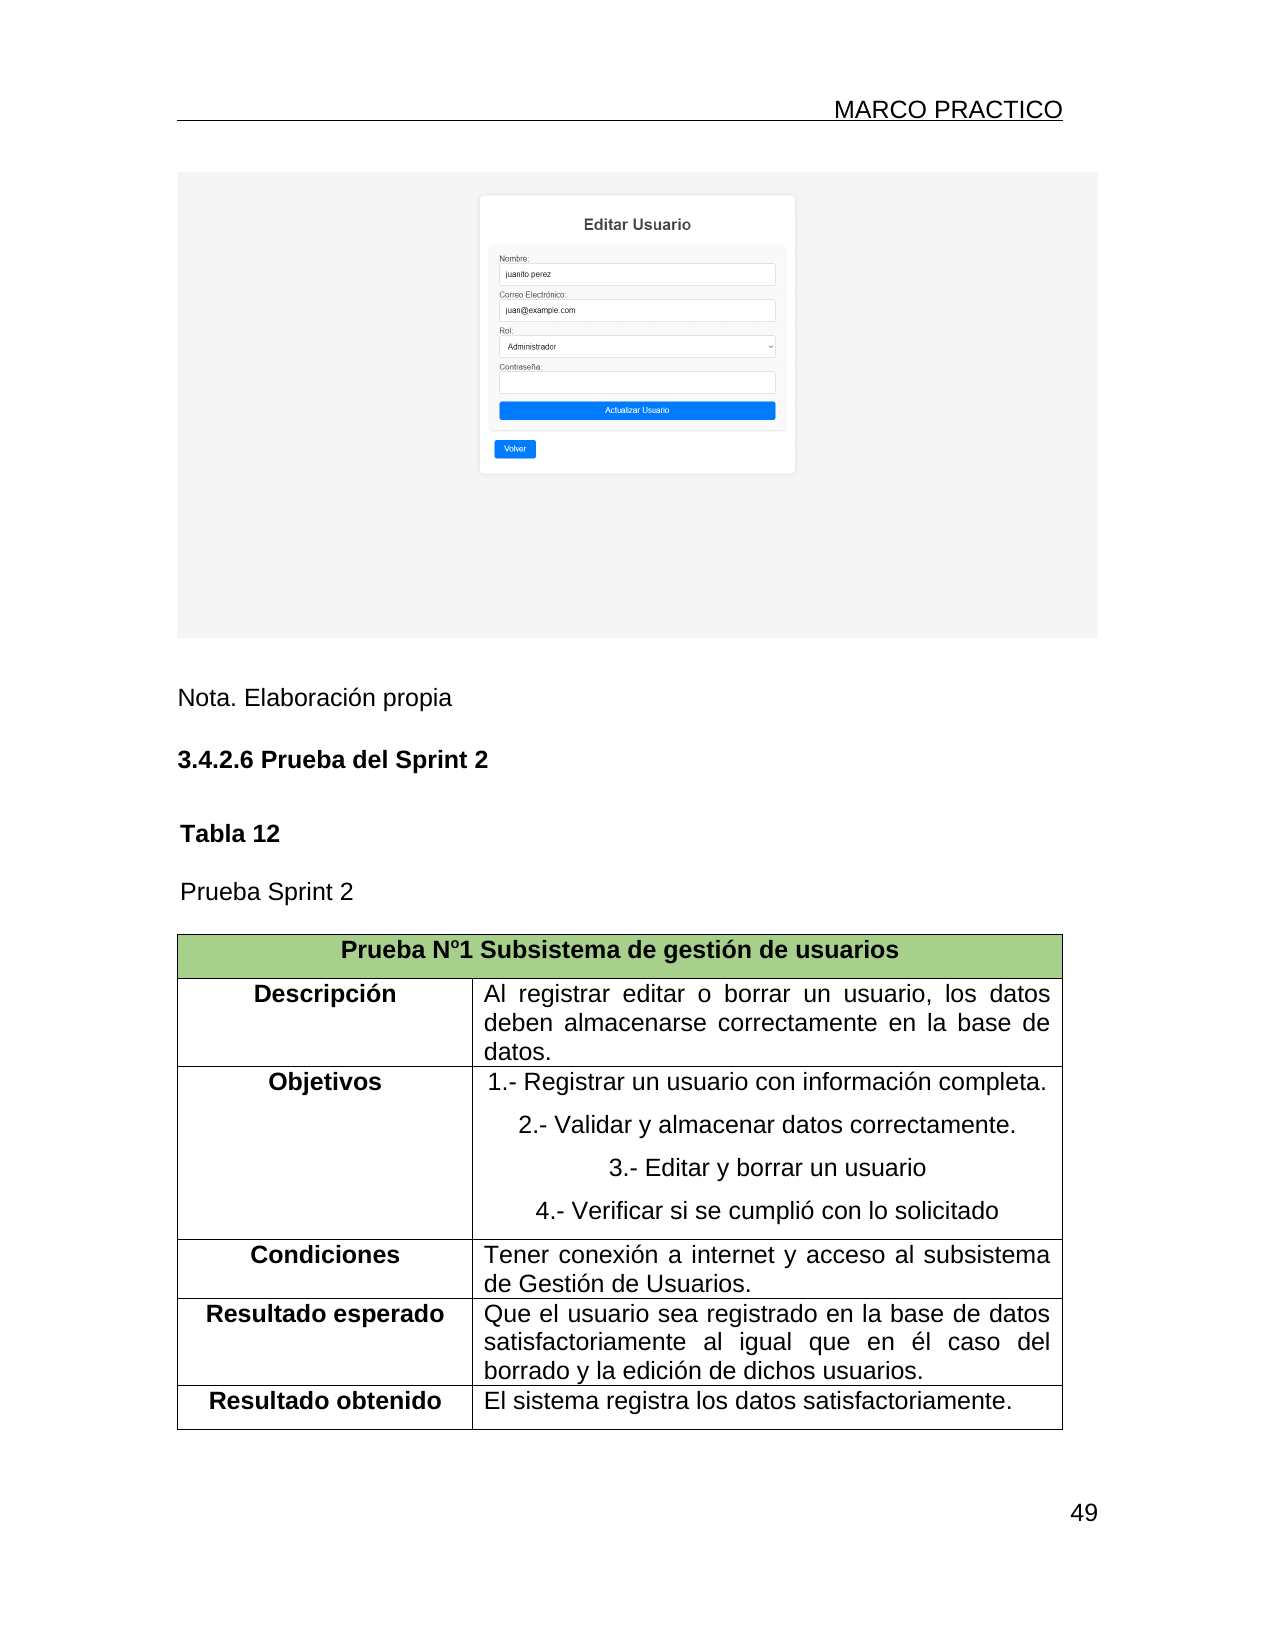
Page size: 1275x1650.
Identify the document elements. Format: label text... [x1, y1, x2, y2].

table_cell El sistema registra los datos satisfactoriamente. [473, 1386, 1062, 1429]
table_cell Objetivos [178, 1067, 472, 1239]
table_cell Resultado obtenido [178, 1386, 472, 1429]
table_cell Condiciones [178, 1240, 472, 1297]
table_cell Al registrar editar o borrar un usuario, los datos deben almacenarse correctamente en la base de datos. [473, 979, 1062, 1066]
picture [177, 172, 1098, 638]
subtitle Prueba del Sprint 2 [177, 745, 1098, 774]
table_header Prueba No1 Subsistema de gestión de usuarios [178, 935, 1062, 978]
table_cell Resultado esperado [178, 1299, 472, 1385]
table_cell Que el usuario sea registrado en la base de datos satisfactoriamente al igual que en él caso del borrado y la edición de dichos usuarios. [473, 1299, 1062, 1385]
text Nota. Elaboración propia [177, 683, 1098, 712]
table_cell Descripción [178, 979, 472, 1066]
table_cell Tener conexión a internet y acceso al subsistema de Gestión de Usuarios. [473, 1240, 1062, 1297]
table_cell 1.- Registrar un usuario con información completa. 2.- Validar y almacenar datos correctamente. 3.- Editar y borrar un usuario 4.- Verificar si se cumplió con lo solicitado [473, 1067, 1062, 1239]
